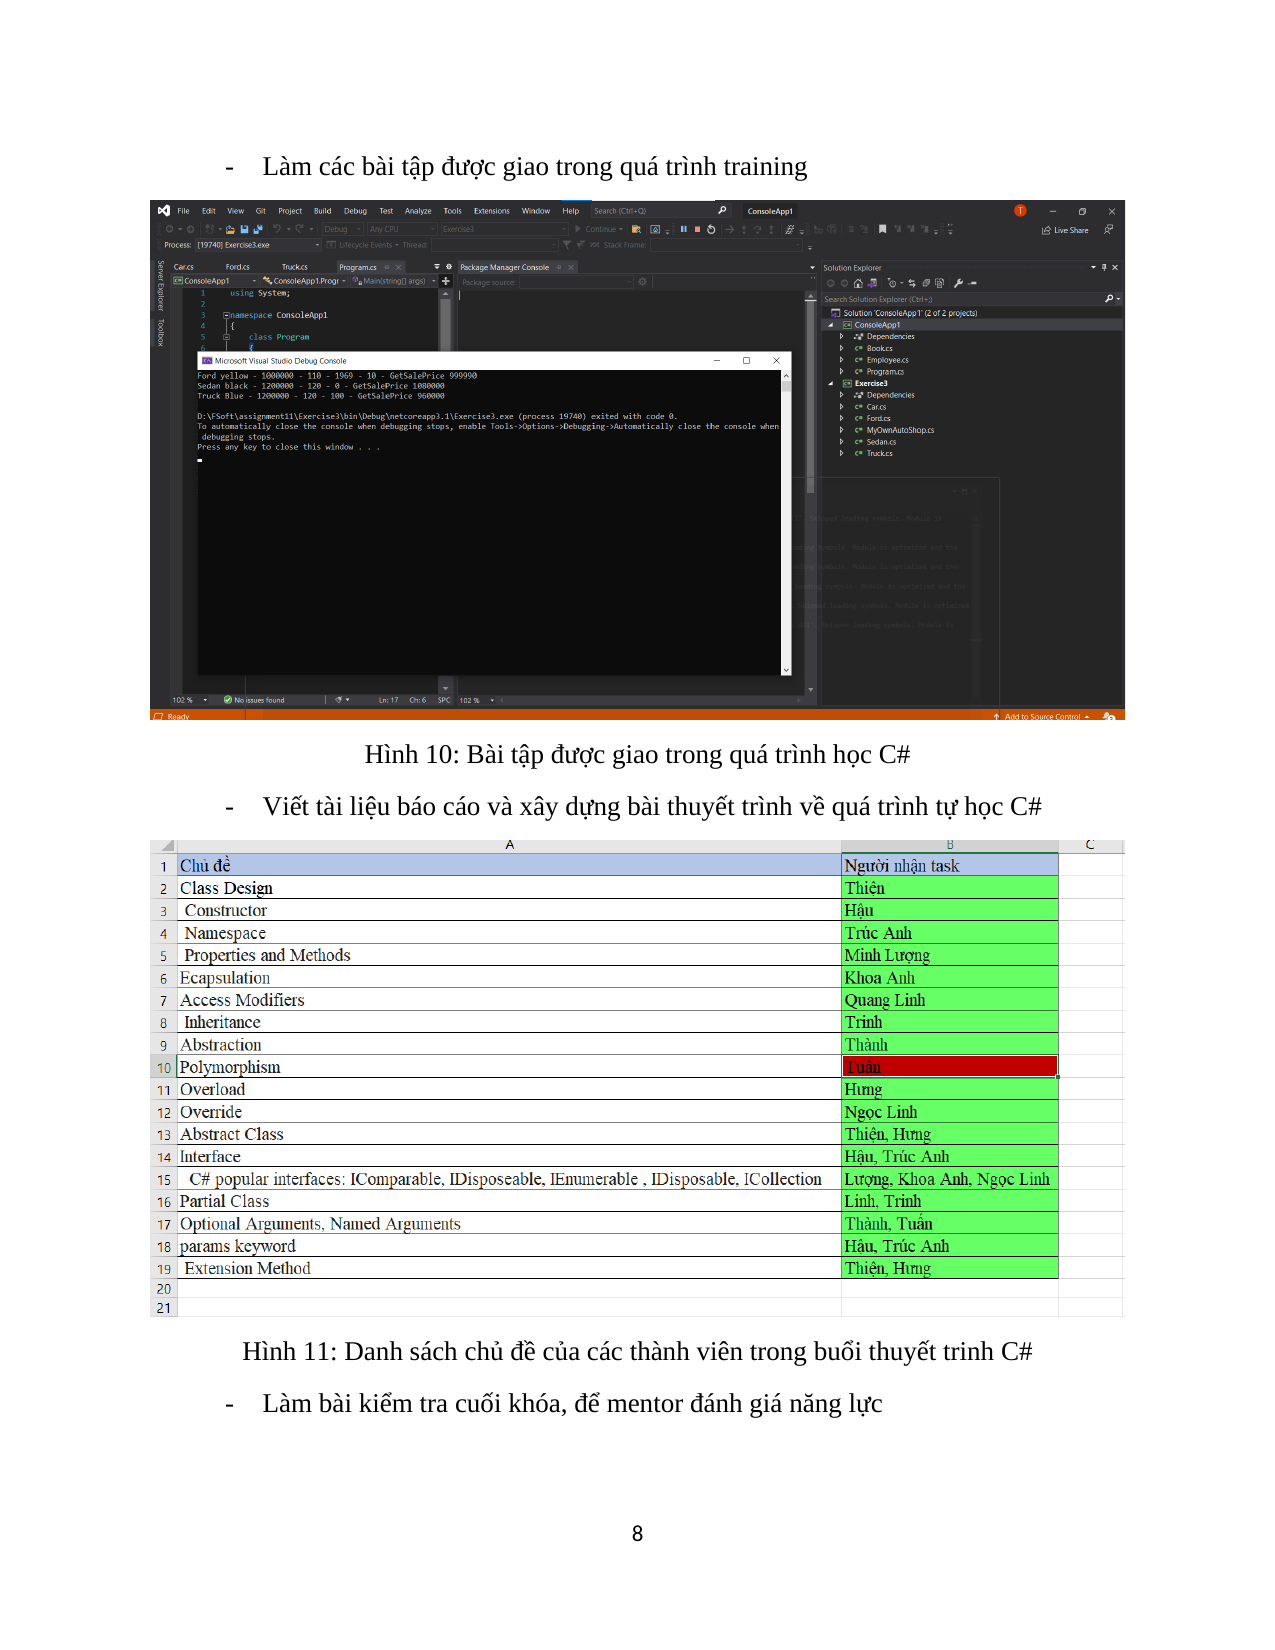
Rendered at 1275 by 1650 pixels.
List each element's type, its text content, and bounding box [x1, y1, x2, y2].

list Viết tài liệu báo cáo và xây dựng bài thuyết trình về quá trình tự học C# [225, 790, 1125, 821]
list Làm các bài tập được giao trong quá trình training [225, 150, 1125, 181]
text Hình 11: Danh sách chủ đề của các thành viên trong buổi thuyết trinh C# [150, 1335, 1125, 1366]
picture [150, 200, 1125, 720]
text Hình 10: Bài tập được giao trong quá trình học C# [150, 738, 1125, 769]
picture [150, 840, 1125, 1317]
list Làm bài kiểm tra cuối khóa, để mentor đánh giá năng lực [225, 1387, 1125, 1418]
